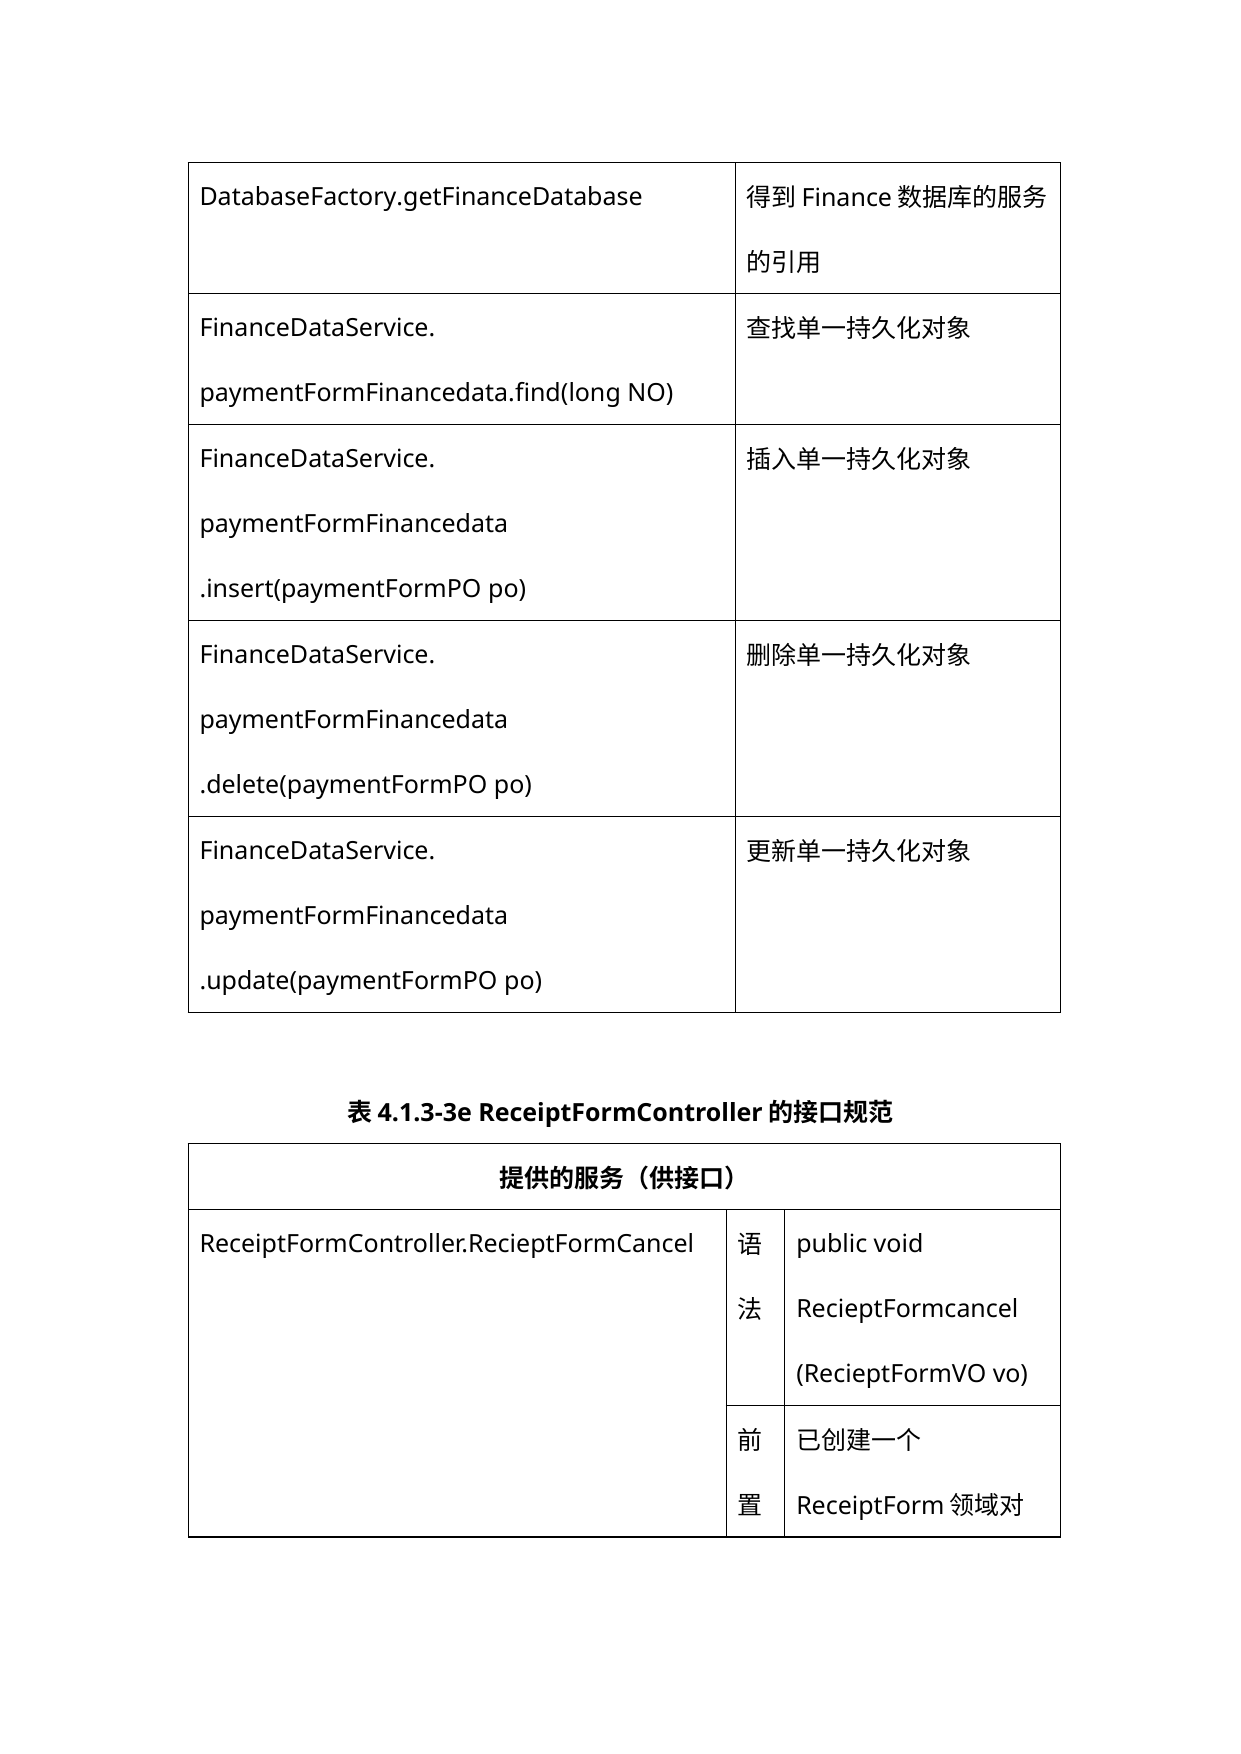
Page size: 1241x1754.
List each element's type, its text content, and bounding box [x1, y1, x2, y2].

table_cell 语法 [727, 1210, 784, 1405]
table_cell FinanceDataService. paymentFormFinancedata.delete(paymentFormPO po) [189, 621, 735, 816]
table_cell FinanceDataService. paymentFormFinancedata.insert(paymentFormPO po) [189, 425, 735, 620]
text 表4.1.3-3e ReceiptFormController的接口规范 [187, 1078, 1053, 1143]
table_cell public void RecieptFormcancel (RecieptFormVO vo) [785, 1210, 1060, 1405]
table_cell FinanceDataService. paymentFormFinancedata.find(long NO) [189, 294, 735, 424]
table_cell 更新单一持久化对象 [736, 817, 1060, 1012]
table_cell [785, 1406, 1060, 1536]
table_cell 得到Finance数据库的服务的引用 [736, 163, 1060, 293]
table_cell 查找单一持久化对象 [736, 294, 1060, 424]
table_cell 插入单一持久化对象 [736, 425, 1060, 620]
table_header 提供的服务（供接口） [189, 1144, 1060, 1209]
table_cell ReceiptFormController.RecieptFormCancel [189, 1210, 726, 1536]
table_cell FinanceDataService. paymentFormFinancedata.update(paymentFormPO po) [189, 817, 735, 1012]
table_cell 删除单一持久化对象 [736, 621, 1060, 816]
table_cell DatabaseFactory.getFinanceDatabase [189, 163, 735, 293]
table_cell 前置条件 [727, 1406, 784, 1536]
